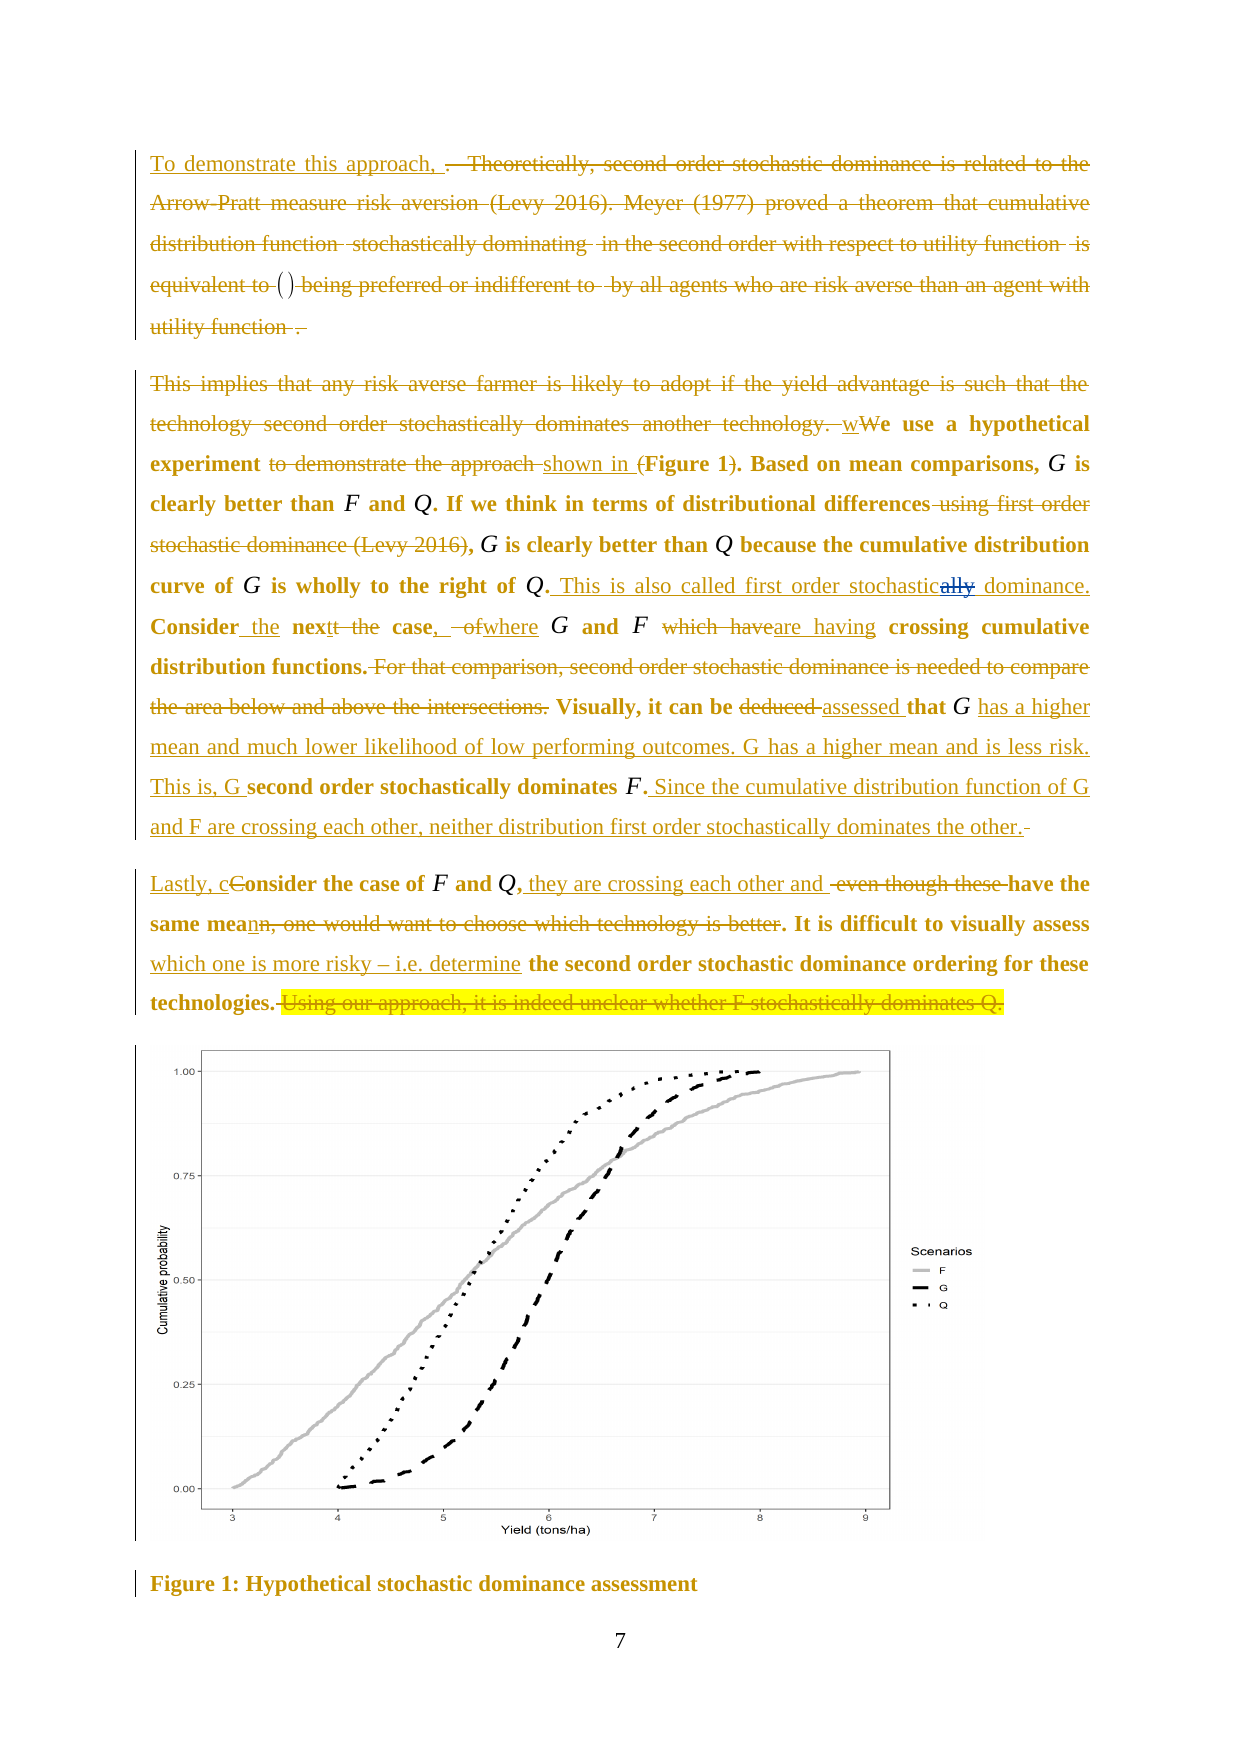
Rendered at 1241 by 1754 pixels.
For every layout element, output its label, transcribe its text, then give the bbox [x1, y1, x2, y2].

picture [150, 1045, 986, 1541]
text Figure 1: Hypothetical stochastic dominance assessment [150, 1570, 1090, 1597]
text e use a hypothetical experiment Figure 1. Based on mean comparisons, is clearly better than and . If we think in terms of distributional differences, is clearly better than because the cumulative distribution curve of is wholly to the right of . Consider nex case and crossing cumulative distribution functions. Visually, it can be that second order stochastically dominates . [150, 370, 1090, 756]
text onsider the case of and ,have the same mea. It is difficult to visually assess the second order stochastic dominance ordering for these technologies. [150, 869, 1090, 1015]
text e use a hypothetical experiment Figure 1. Based on mean comparisons, is clearly better than and . If we think in terms of distributional differences, is clearly better than because the cumulative distribution curve of is wholly to the right of . Consider nex case and crossing cumulative distribution functions. Visually, it can be that second order stochastically dominates . [150, 757, 1090, 839]
